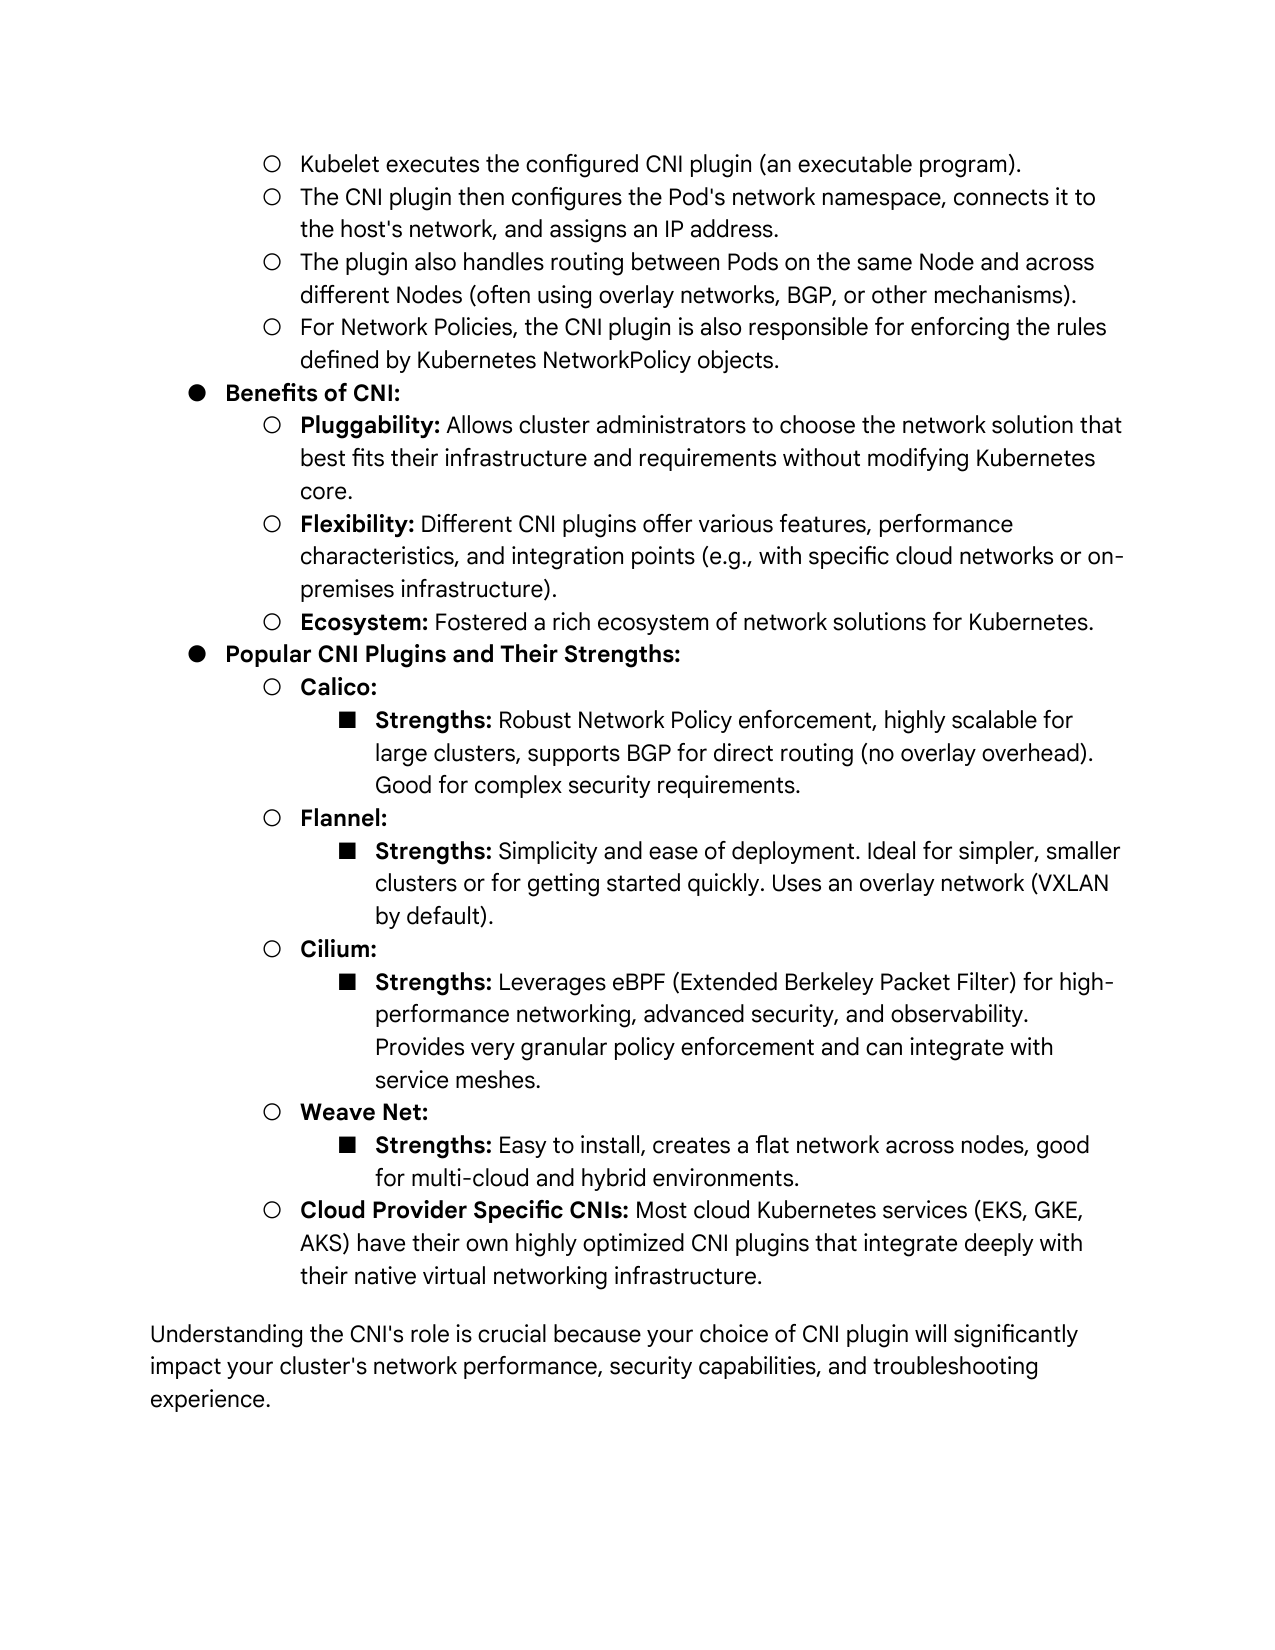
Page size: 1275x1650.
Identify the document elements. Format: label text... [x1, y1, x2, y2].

list Strengths: Simplicity and ease of deployment. Ideal for simpler, smaller clusters or for getting started quickly. Uses an overlay network (VXLAN by default). [337, 837, 1125, 931]
list The plugin also handles routing between Pods on the same Node and across different Nodes (often using overlay networks, BGP, or other mechanisms). [262, 248, 1125, 309]
list Popular CNI Plugins and Their Strengths: [187, 641, 1125, 669]
list Strengths: Robust Network Policy enforcement, highly scalable for large clusters, supports BGP for direct routing (no overlay overhead). Good for complex security requirements. [337, 706, 1125, 800]
text Understanding the CNI's role is crucial because your choice of CNI plugin will significantly impact your cluster's network performance, security capabilities, and troubleshooting experience. [150, 1320, 1125, 1414]
list Calico: [262, 673, 1125, 702]
list Ecosystem: Fostered a rich ecosystem of network solutions for Kubernetes. [262, 608, 1125, 637]
list The CNI plugin then configures the Pod's network namespace, connects it to the host's network, and assigns an IP address. [262, 183, 1125, 244]
list For Network Policies, the CNI plugin is also responsible for enforcing the rules defined by Kubernetes NetworkPolicy objects. [262, 313, 1125, 375]
list Strengths: Leverages eBPF (Extended Berkeley Packet Filter) for high-performance networking, advanced security, and observability. Provides very granular policy enforcement and can integrate with service meshes. [337, 968, 1125, 1094]
list Flannel: [262, 804, 1125, 833]
list Cilium: [262, 935, 1125, 964]
list Strengths: Easy to install, creates a flat network across nodes, good for multi-cloud and hybrid environments. [337, 1131, 1125, 1193]
list Flexibility: Different CNI plugins offer various features, performance characteristics, and integration points (e.g., with specific cloud networks or on-premises infrastructure). [262, 510, 1125, 604]
list Cloud Provider Specific CNIs: Most cloud Kubernetes services (EKS, GKE, AKS) have their own highly optimized CNI plugins that integrate deeply with their native virtual networking infrastructure. [262, 1197, 1125, 1291]
list Kubelet executes the configured CNI plugin (an executable program). [262, 150, 1125, 179]
list Weave Net: [262, 1098, 1125, 1127]
list Pluggability: Allows cluster administrators to choose the network solution that best fits their infrastructure and requirements without modifying Kubernetes core. [262, 412, 1125, 506]
list Benefits of CNI: [187, 379, 1125, 408]
